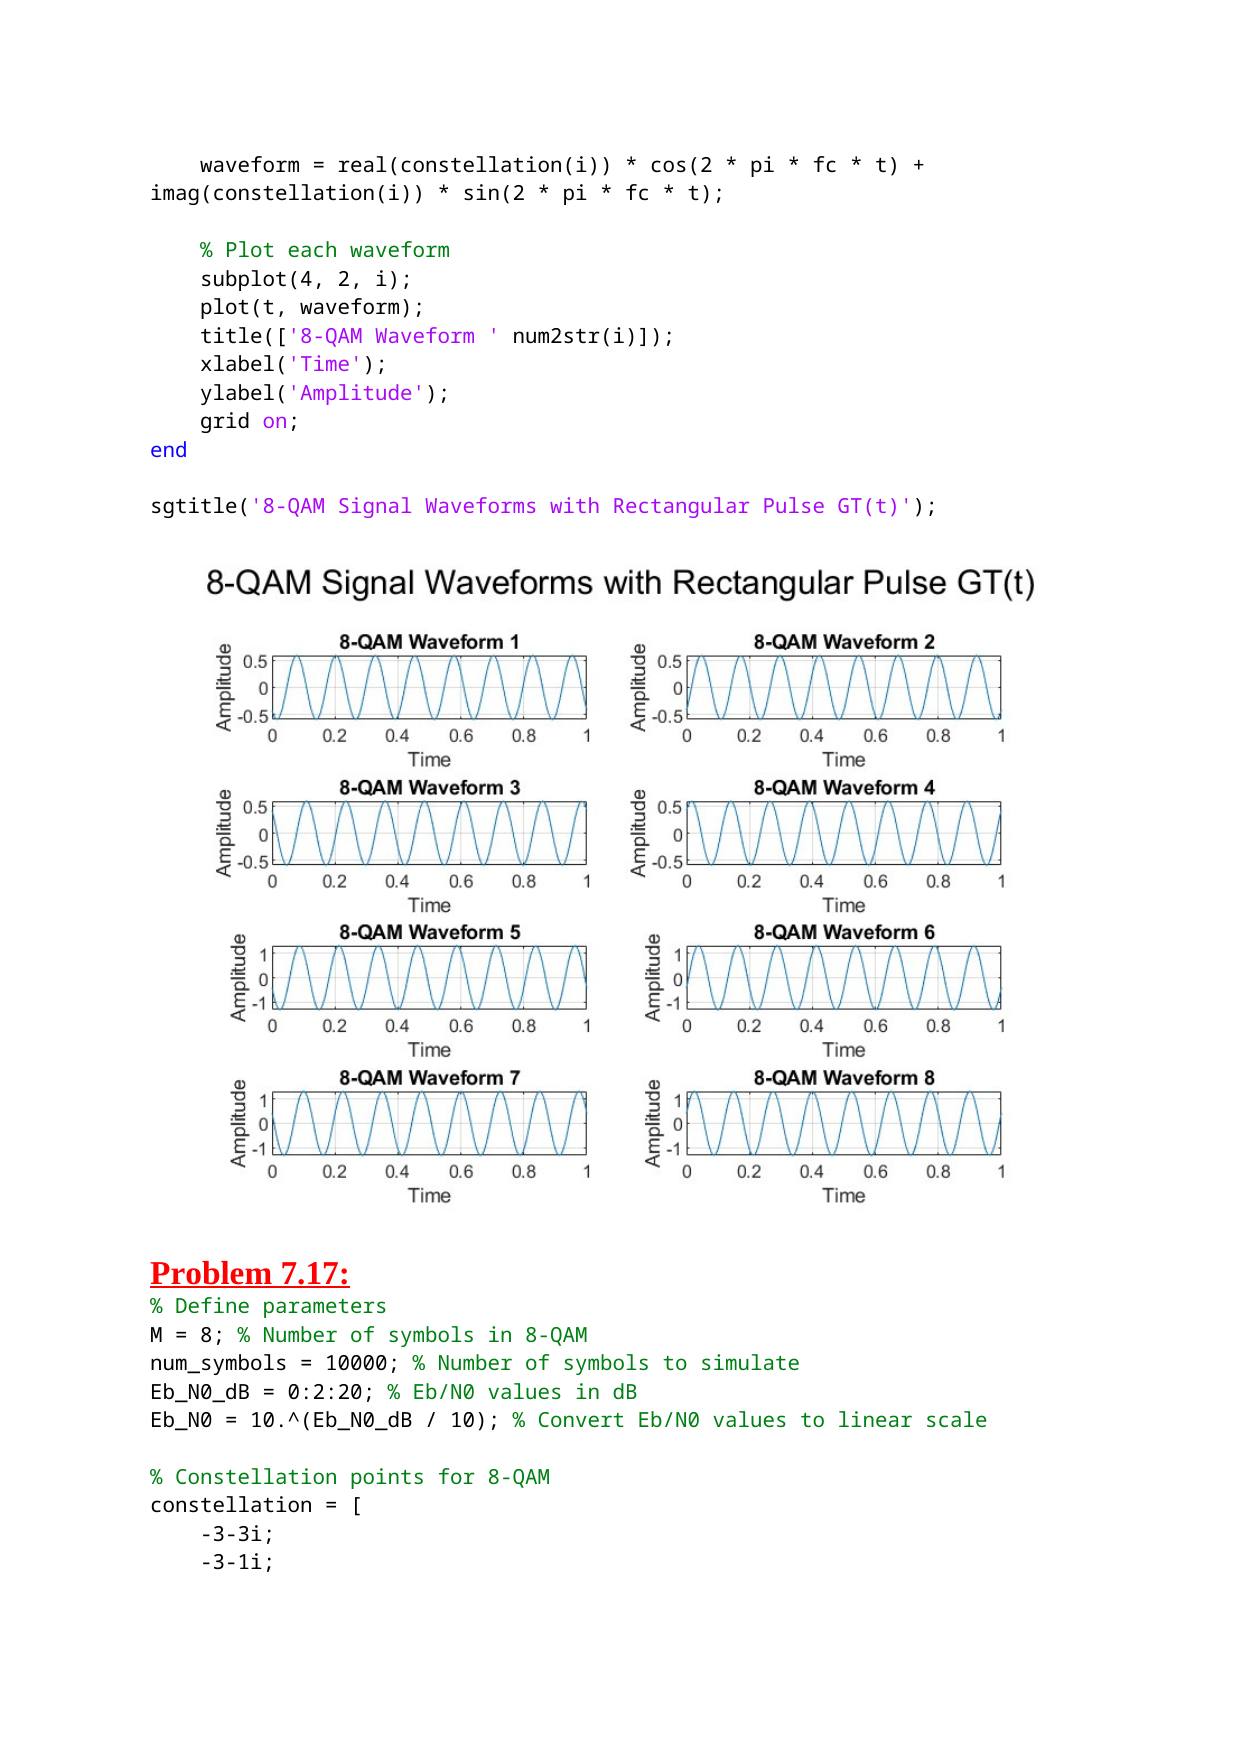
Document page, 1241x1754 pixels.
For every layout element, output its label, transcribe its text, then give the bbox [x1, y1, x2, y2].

text sgtitle('8-QAM Signal Waveforms with Rectangular Pulse GT(t)'); [150, 492, 1090, 520]
text Problem 7.17: [150, 1254, 1090, 1291]
text Eb_N0_dB = 0:2:20; % Eb/N0 values in dB [150, 1377, 1090, 1405]
text num_symbols = 10000; % Number of symbols to simulate [150, 1348, 1090, 1377]
text subplot(4, 2, i); [150, 264, 1090, 292]
text title(['8-QAM Waveform ' num2str(i)]); [150, 321, 1090, 349]
text % Define parameters [150, 1291, 1090, 1320]
text Eb_N0 = 10.^(Eb_N0_dB / 10); % Convert Eb/N0 values to linear scale [150, 1405, 1090, 1434]
text grid on; [150, 406, 1090, 435]
text constellation = [ [150, 1491, 1090, 1519]
picture [150, 548, 1090, 1254]
text ylabel('Amplitude'); [150, 378, 1090, 406]
text end [150, 435, 1090, 463]
text plot(t, waveform); [150, 292, 1090, 321]
text -3-3i; [150, 1519, 1090, 1547]
text % Plot each waveform [150, 236, 1090, 264]
text -3-1i; [150, 1547, 1090, 1576]
text xlabel('Time'); [150, 349, 1090, 378]
text % Constellation points for 8-QAM [150, 1462, 1090, 1491]
text waveform = real(constellation(i)) * cos(2 * pi * fc * t) + imag(constellation(i)) * sin(2 * pi * fc * t); [150, 150, 1090, 207]
text M = 8; % Number of symbols in 8-QAM [150, 1320, 1090, 1348]
